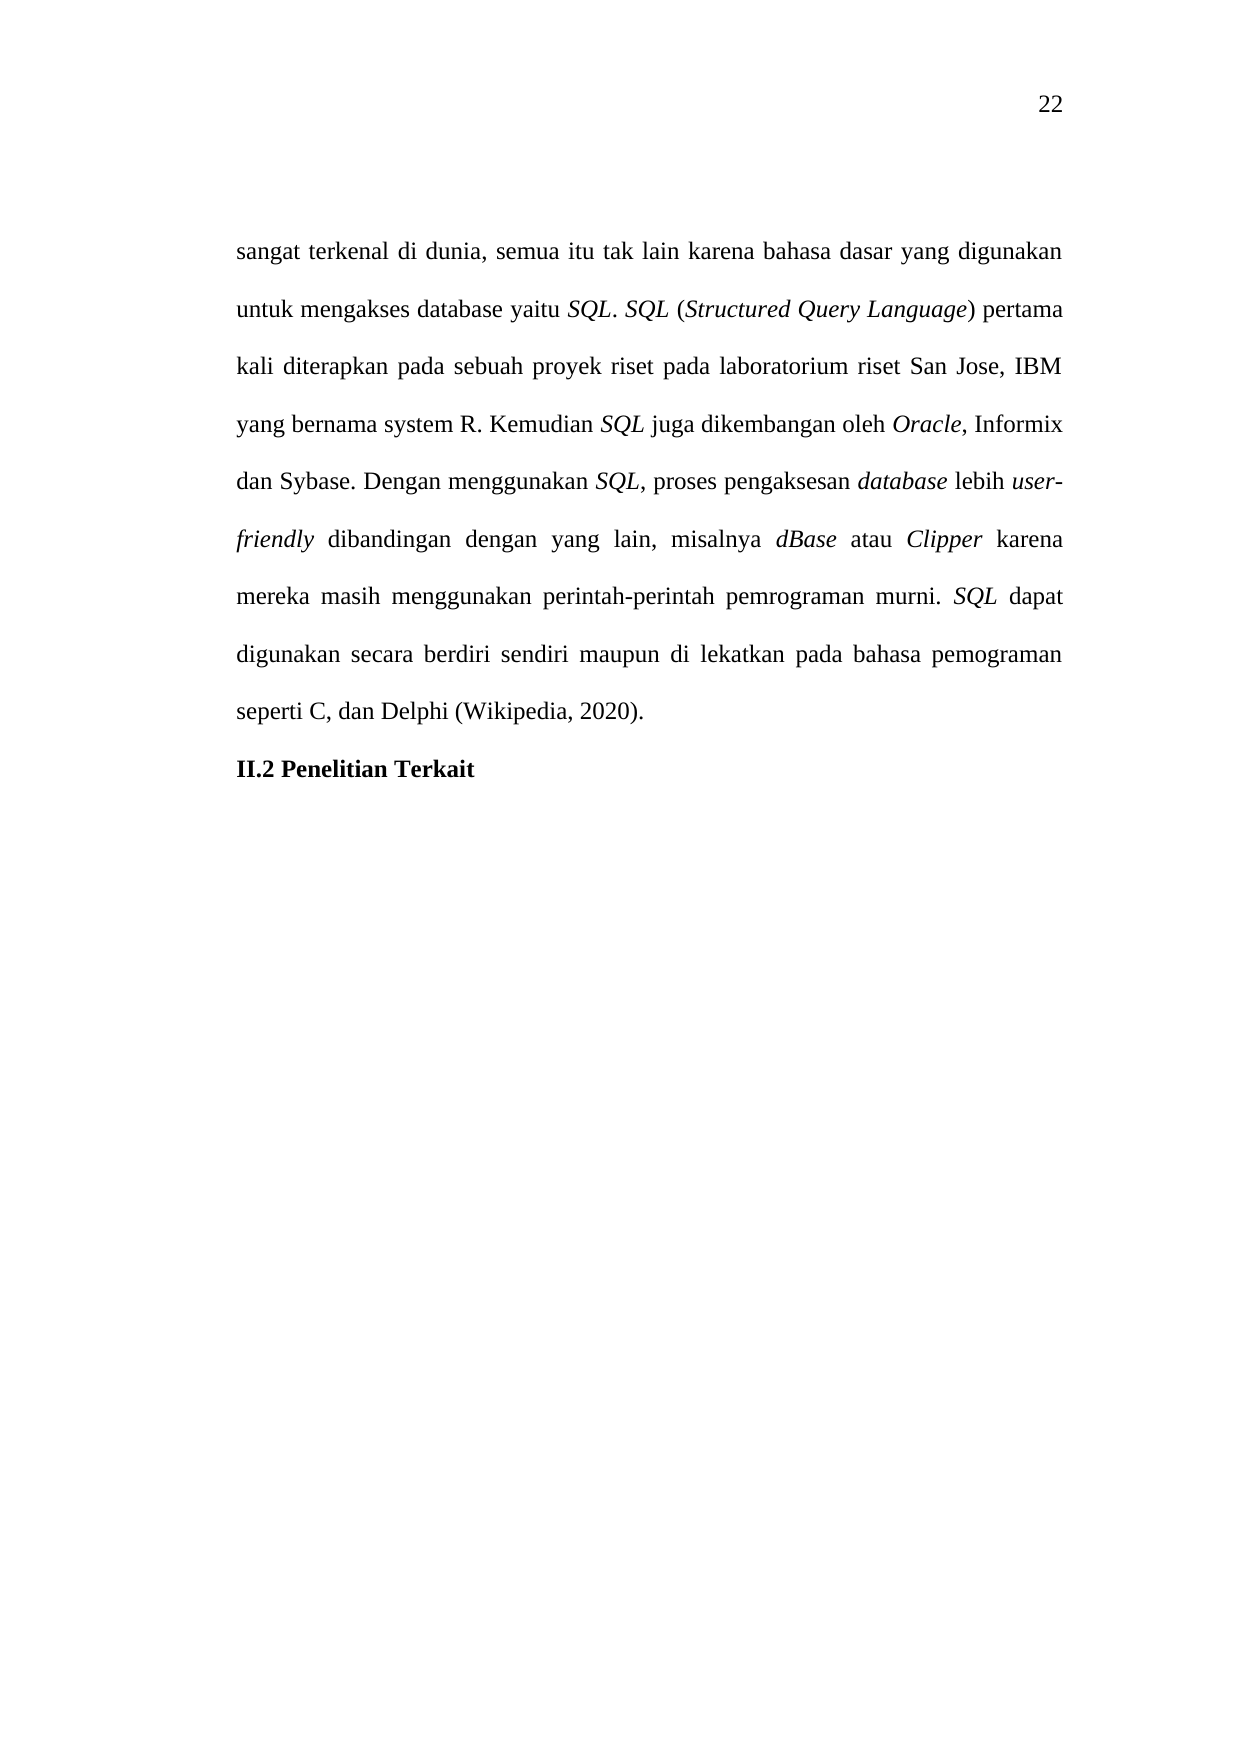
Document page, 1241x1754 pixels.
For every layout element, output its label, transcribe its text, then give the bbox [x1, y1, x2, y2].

subtitle Penelitian Terkait [236, 754, 1063, 782]
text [236, 236, 1063, 725]
